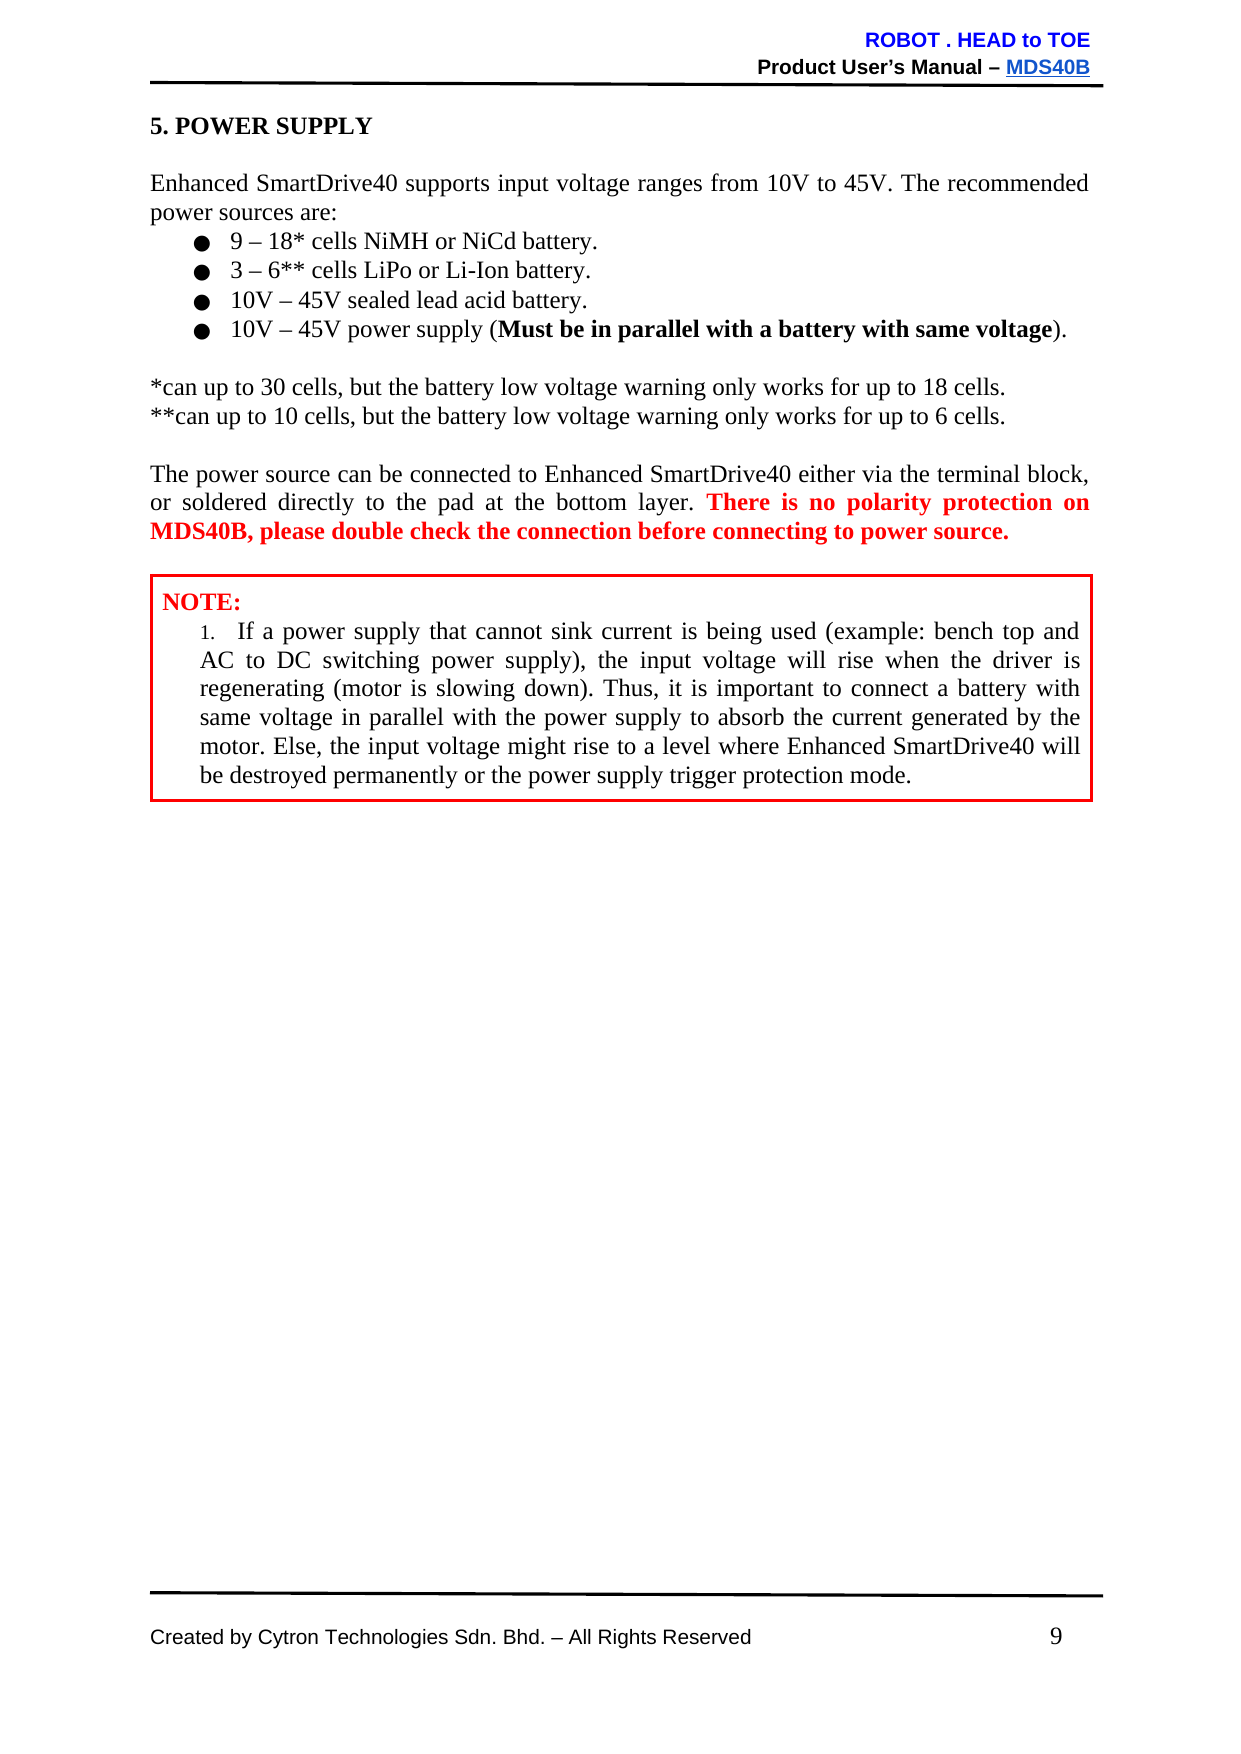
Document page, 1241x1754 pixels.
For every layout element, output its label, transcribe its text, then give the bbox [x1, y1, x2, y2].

text Enhanced SmartDrive40 supports input voltage ranges from 10V to 45V. The recommended power sources are: [150, 168, 1090, 226]
text The power source can be connected to Enhanced SmartDrive40 either via the terminal block, or soldered directly to the pad at the bottom layer. There is no polarity protection on MDS40B, please double check the connection before connecting to power source. [150, 459, 1090, 545]
table_header NOTE: If a power supply that cannot sink current is being used (example: bench top and AC to DC switching power supply), the input voltage will rise when the driver is regenerating (motor is slowing down). Thus, it is important to connect a battery with same voltage in parallel with the power supply to absorb the current generated by the motor. Else, the input voltage might rise to a level where Enhanced SmartDrive40 will be destroyed permanently or the power supply trigger protection mode. [153, 577, 1090, 799]
text **can up to 10 cells, but the battery low voltage warning only works for up to 6 cells. [150, 401, 1090, 430]
text 5. POWER SUPPLY [150, 111, 1090, 139]
list 10V – 45V power supply (Must be in parallel with a battery with same voltage). [193, 314, 1090, 344]
list 9 – 18* cells NiMH or NiCd battery. [193, 226, 1090, 255]
text *can up to 30 cells, but the battery low voltage warning only works for up to 18 cells. [150, 372, 1090, 401]
list 3 – 6** cells LiPo or Li-Ion battery. [193, 255, 1090, 285]
list 10V – 45V sealed lead acid battery. [193, 285, 1090, 314]
